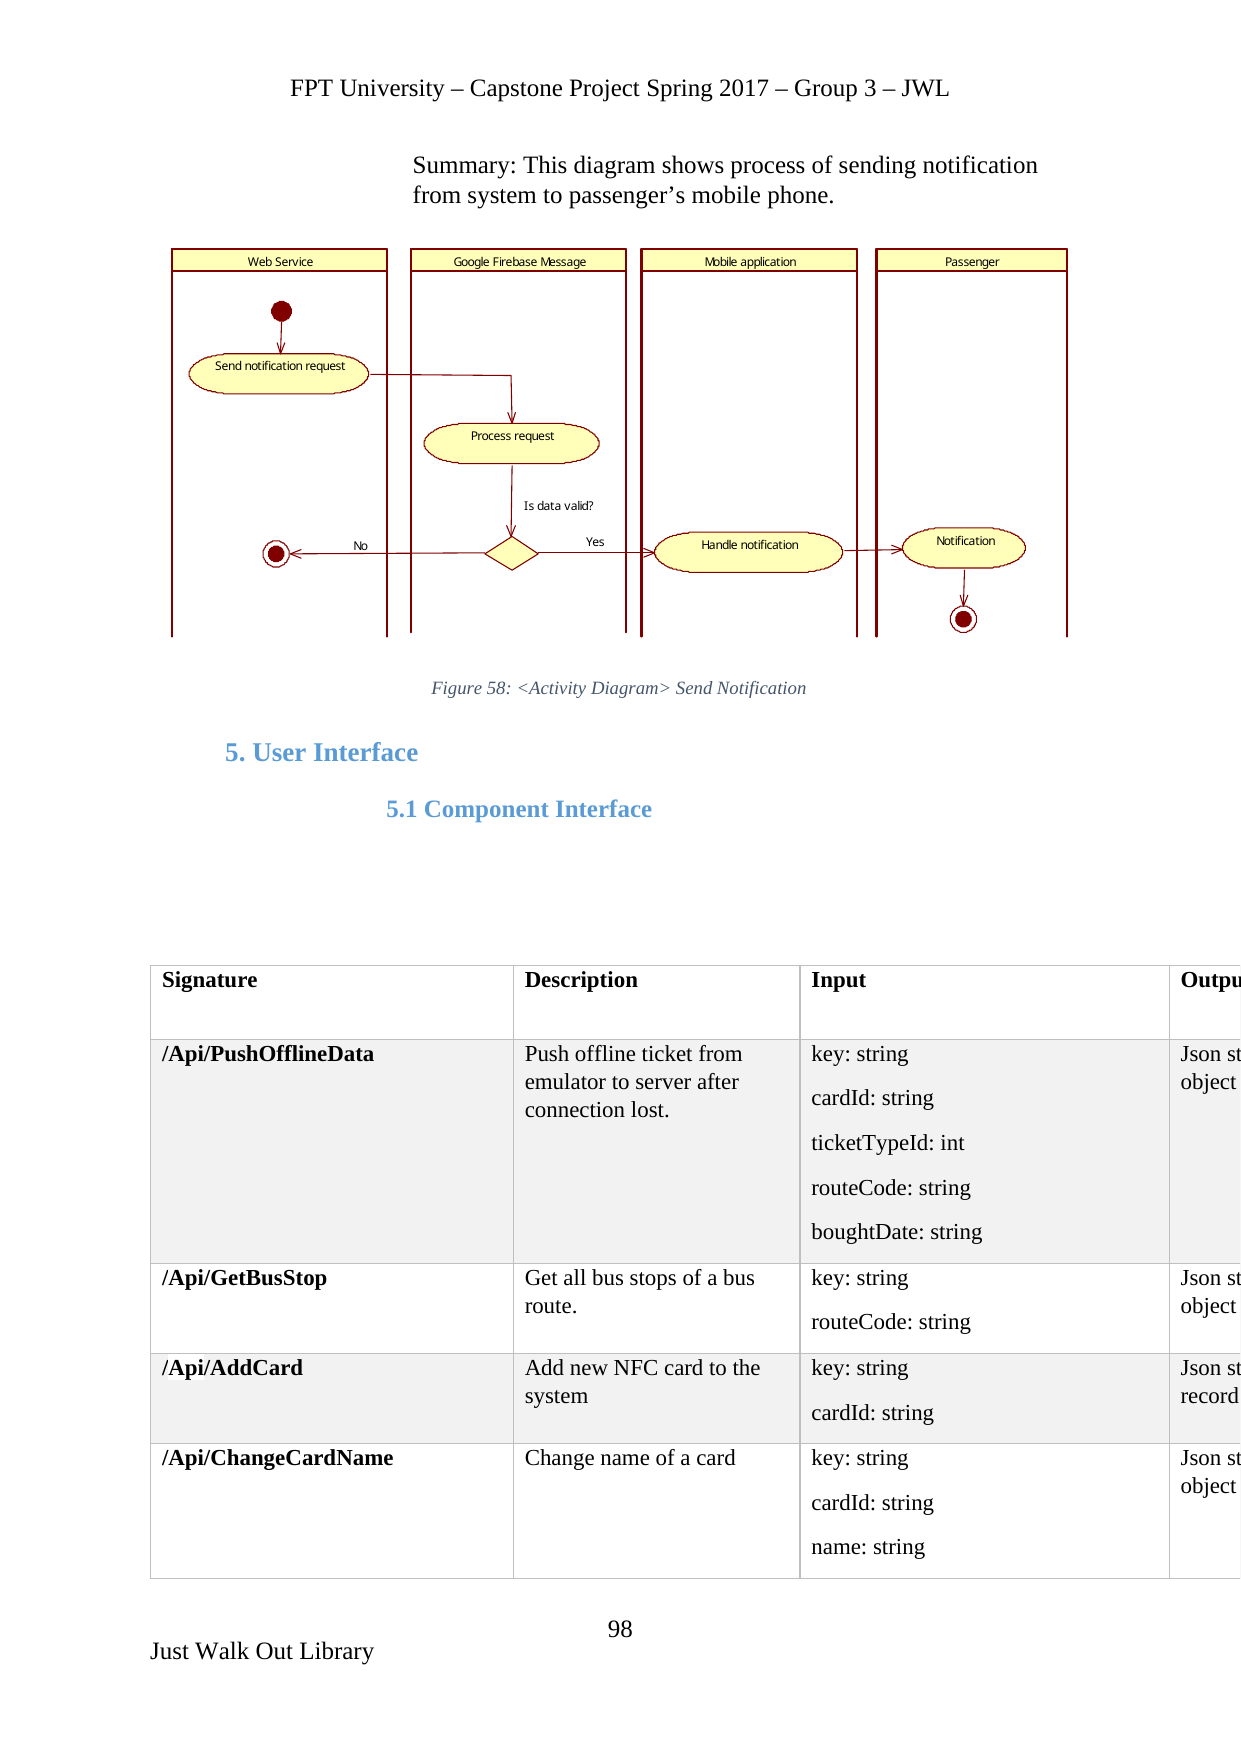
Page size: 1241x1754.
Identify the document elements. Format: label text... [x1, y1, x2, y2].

table_cell Push offline ticket from emulator to server after connection lost. [514, 1040, 799, 1263]
table_cell Add new NFC card to the system [514, 1354, 799, 1443]
table_cell Get all bus stops of a bus route. [514, 1264, 799, 1353]
table_header Description [514, 966, 799, 1039]
table_header Output [1170, 966, 1240, 1039]
table_cell /Api/AddCard [151, 1354, 513, 1443]
subtitle User Interface [225, 736, 1090, 767]
table_cell key: string cardId: string name: string [801, 1444, 1169, 1578]
table_header Signature [151, 966, 513, 1039]
table_cell key: string cardId: string ticketTypeId: int routeCode: string boughtDate: string [801, 1040, 1169, 1263]
table_cell /Api/PushOfflineData [151, 1040, 513, 1263]
table_cell /Api/GetBusStop [151, 1264, 513, 1353]
table_cell Json string of medical record object [1170, 1354, 1240, 1443]
table_header Input [801, 966, 1169, 1039]
text Figure 58: <Activity Diagram> Send Notification [150, 677, 1090, 698]
subtitle Component Interface [386, 794, 1090, 822]
table_cell /Api/ChangeCardName [151, 1444, 513, 1578]
table_cell key: string routeCode: string [801, 1264, 1169, 1353]
table_cell Json string of message object [1170, 1444, 1240, 1578]
table_cell Json string of message object [1170, 1040, 1240, 1263]
table_cell key: string cardId: string [801, 1354, 1169, 1443]
table_cell Change name of a card [514, 1444, 799, 1578]
text Summary: This diagram shows process of sending notification from system to passenger’s mobile phone. [412, 150, 1090, 209]
table_cell Json string of message object [1170, 1264, 1240, 1353]
